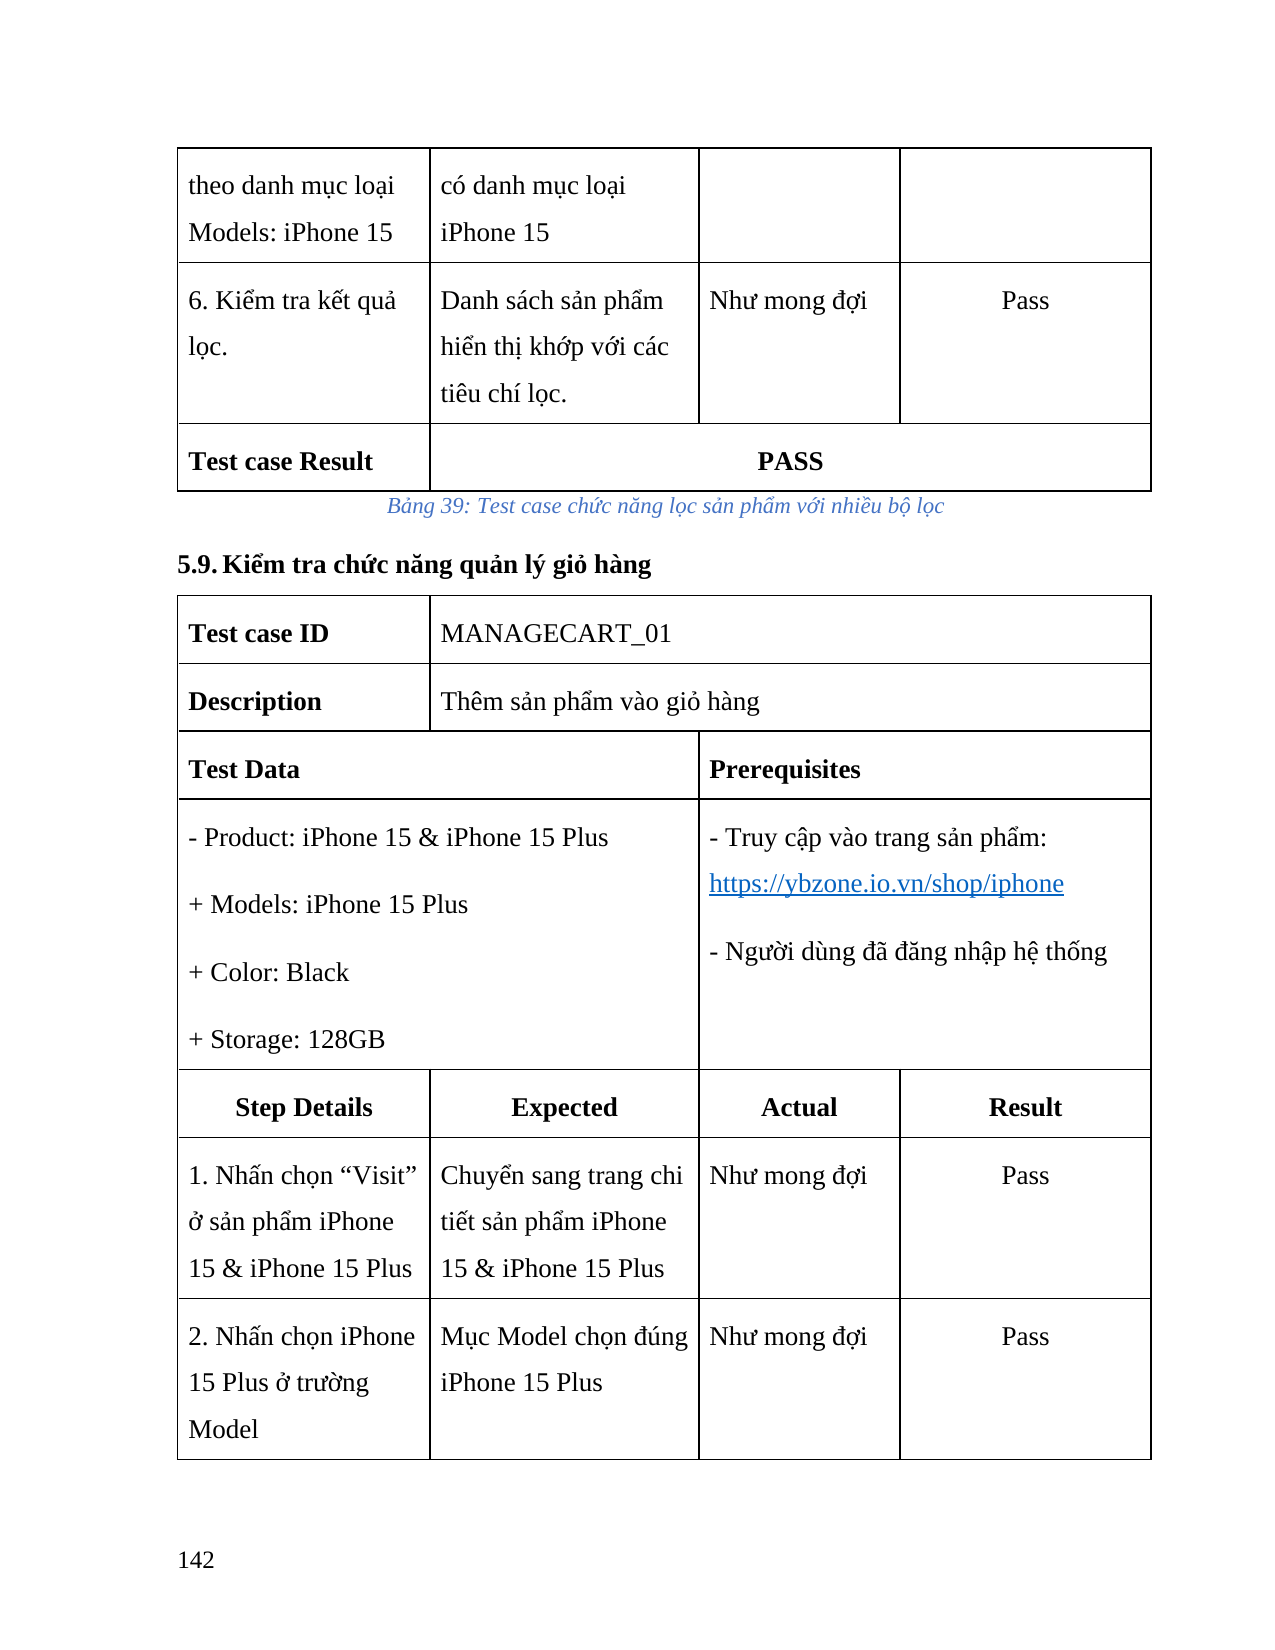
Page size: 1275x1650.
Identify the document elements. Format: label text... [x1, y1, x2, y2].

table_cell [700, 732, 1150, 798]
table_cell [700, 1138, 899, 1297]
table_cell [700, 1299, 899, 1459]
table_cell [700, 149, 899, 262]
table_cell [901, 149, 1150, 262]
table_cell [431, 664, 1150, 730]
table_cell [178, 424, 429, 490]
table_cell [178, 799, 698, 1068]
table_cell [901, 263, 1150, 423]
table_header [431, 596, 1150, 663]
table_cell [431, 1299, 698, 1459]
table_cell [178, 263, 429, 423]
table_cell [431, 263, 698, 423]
subtitle Kiểm tra chức năng quản lý giỏ hàng [177, 548, 1156, 579]
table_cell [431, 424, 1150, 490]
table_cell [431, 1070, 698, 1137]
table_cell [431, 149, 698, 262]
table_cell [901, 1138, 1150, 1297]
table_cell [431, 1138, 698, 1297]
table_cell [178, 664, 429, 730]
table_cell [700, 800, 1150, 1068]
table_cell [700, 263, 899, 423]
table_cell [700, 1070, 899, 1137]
text Bảng 39: Test case chức năng lọc sản phẩm với nhiều bộ lọc [177, 492, 1156, 518]
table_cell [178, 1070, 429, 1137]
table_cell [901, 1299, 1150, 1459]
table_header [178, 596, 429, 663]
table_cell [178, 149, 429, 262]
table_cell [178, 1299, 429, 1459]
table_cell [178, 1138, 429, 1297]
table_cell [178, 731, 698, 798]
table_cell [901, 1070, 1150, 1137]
